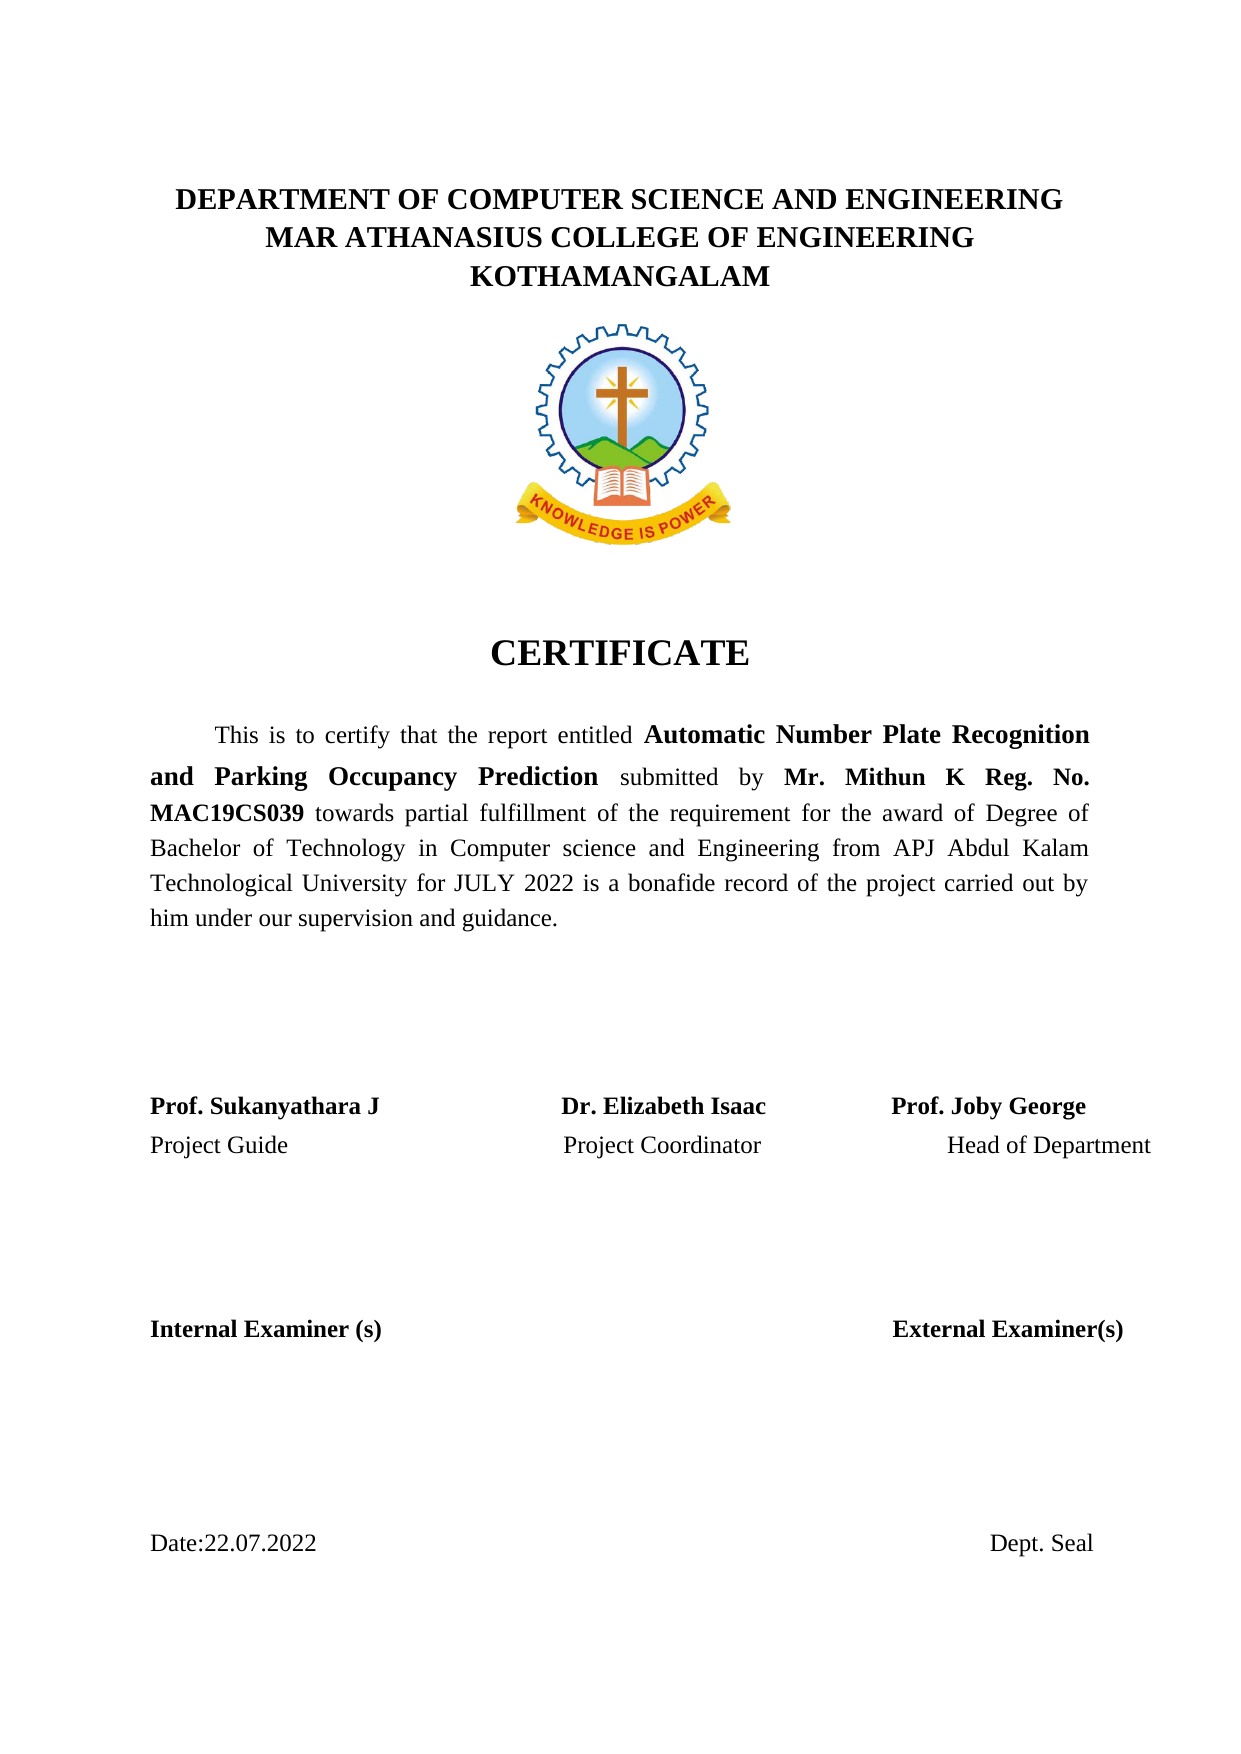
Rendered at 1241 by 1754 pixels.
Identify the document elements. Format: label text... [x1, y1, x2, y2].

picture [511, 320, 737, 549]
text Date:22.07.2022 Dept. Seal [150, 1528, 1090, 1557]
text This is to certify that the report entitled Automatic Number Plate Recognition and Parking Occupancy Prediction submitted by Mr. Mithun K Reg. No. MAC19CS039 towards partial fulfillment of the requirement for the award of Degree of Bachelor of Technology in Computer science and Engineering from APJ Abdul Kalam Technological University for JULY 2022 is a bonafide record of the project carried out by him under our supervision and guidance. [150, 718, 1090, 932]
text CERTIFICATE [150, 631, 1090, 674]
text Internal Examiner (s) External Examiner(s) [150, 1314, 1090, 1342]
subtitle DEPARTMENT OF COMPUTER SCIENCE AND ENGINEERING MAR ATHANASIUS COLLEGE OF ENGINEERING KOTHAMANGALAM [149, 181, 1090, 292]
text Project Guide Project Coordinator Head of Department [150, 1131, 1090, 1159]
text Prof. Sukanyathara J Dr. Elizabeth Isaac Prof. Joby George [150, 1091, 1090, 1120]
